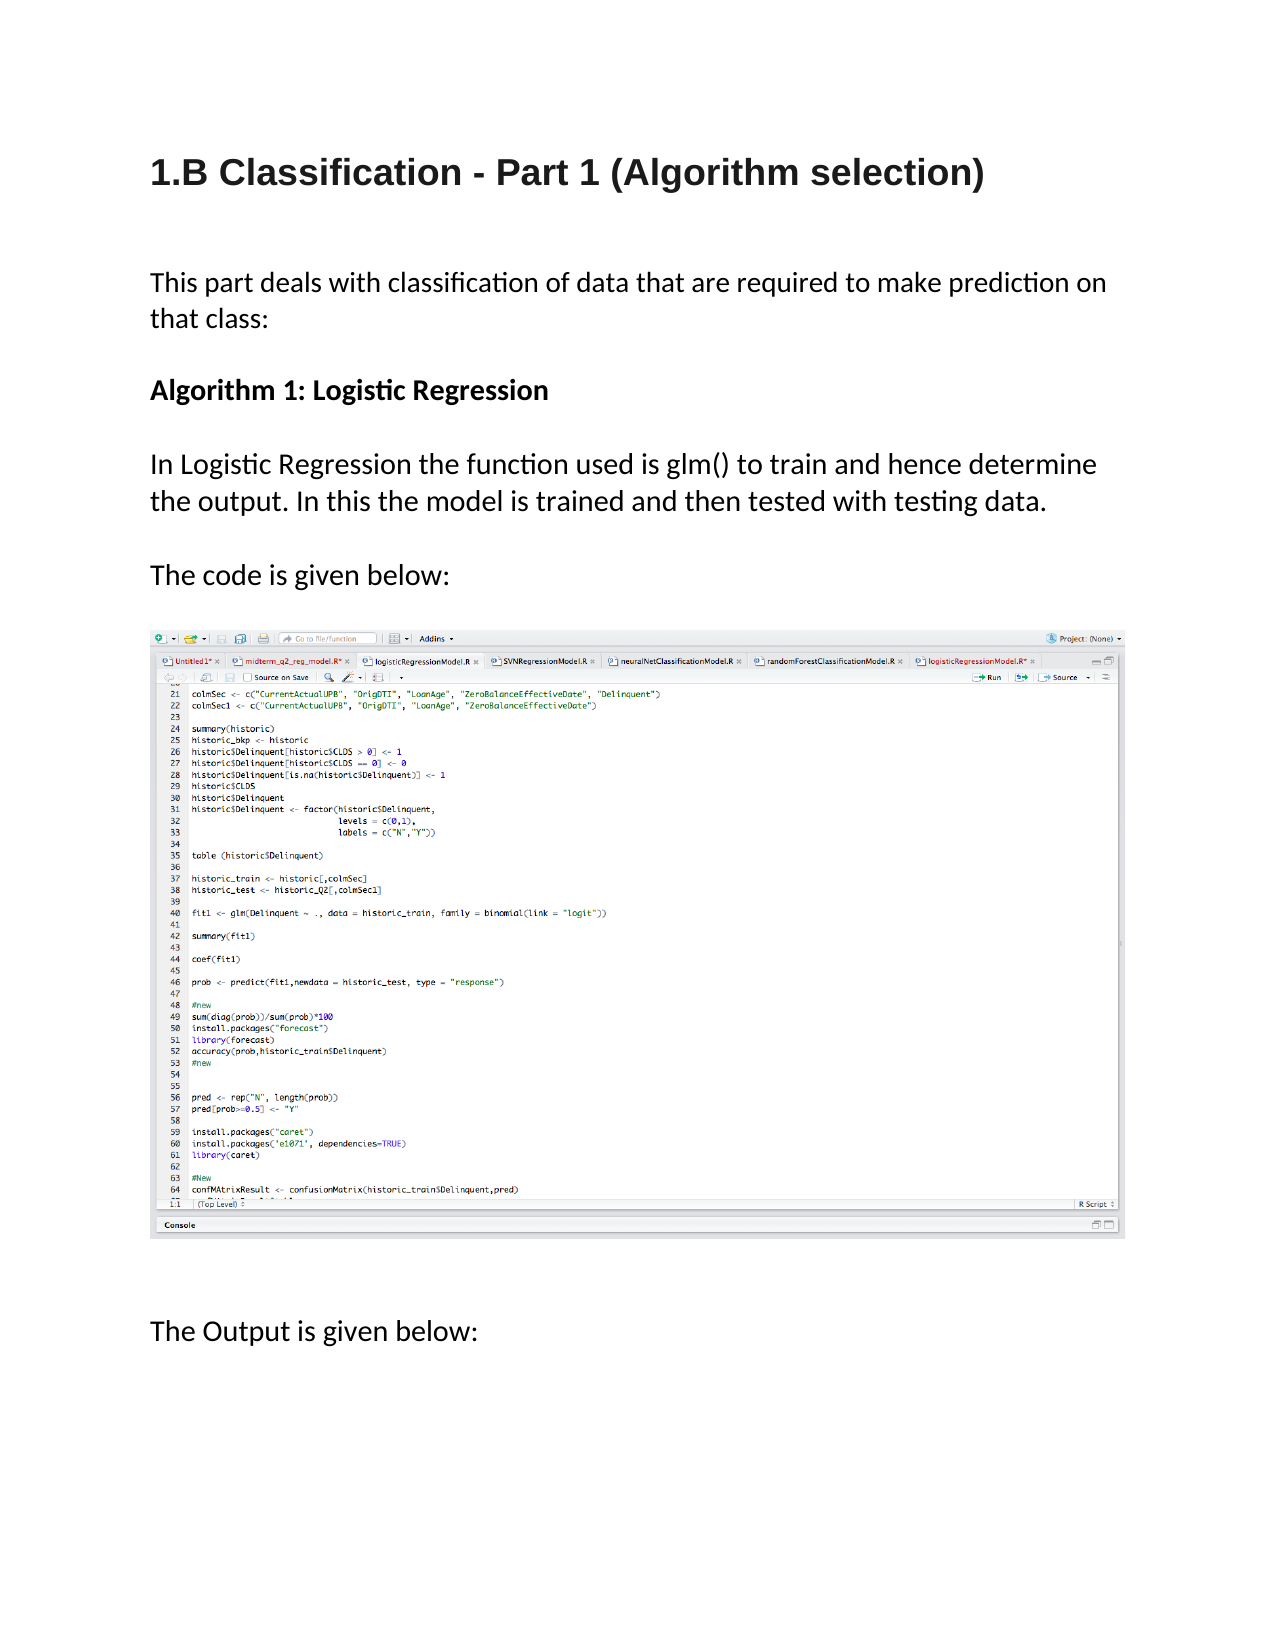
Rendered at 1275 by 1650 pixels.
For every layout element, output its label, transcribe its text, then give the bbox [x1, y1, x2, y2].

text The Output is given below: [150, 1312, 1125, 1349]
text This part deals with classification of data that are required to make prediction on that class: [150, 264, 1125, 336]
picture [150, 629, 1125, 1239]
text 1.B Classification - Part 1 (Algorithm selection) [150, 150, 1125, 193]
text In Logistic Regression the function used is glm() to train and hence determine the output. In this the model is trained and then tested with testing data. [150, 445, 1125, 519]
text Algorithm 1: Logistic Regression [150, 371, 1125, 408]
text The code is given below: [150, 556, 1125, 592]
